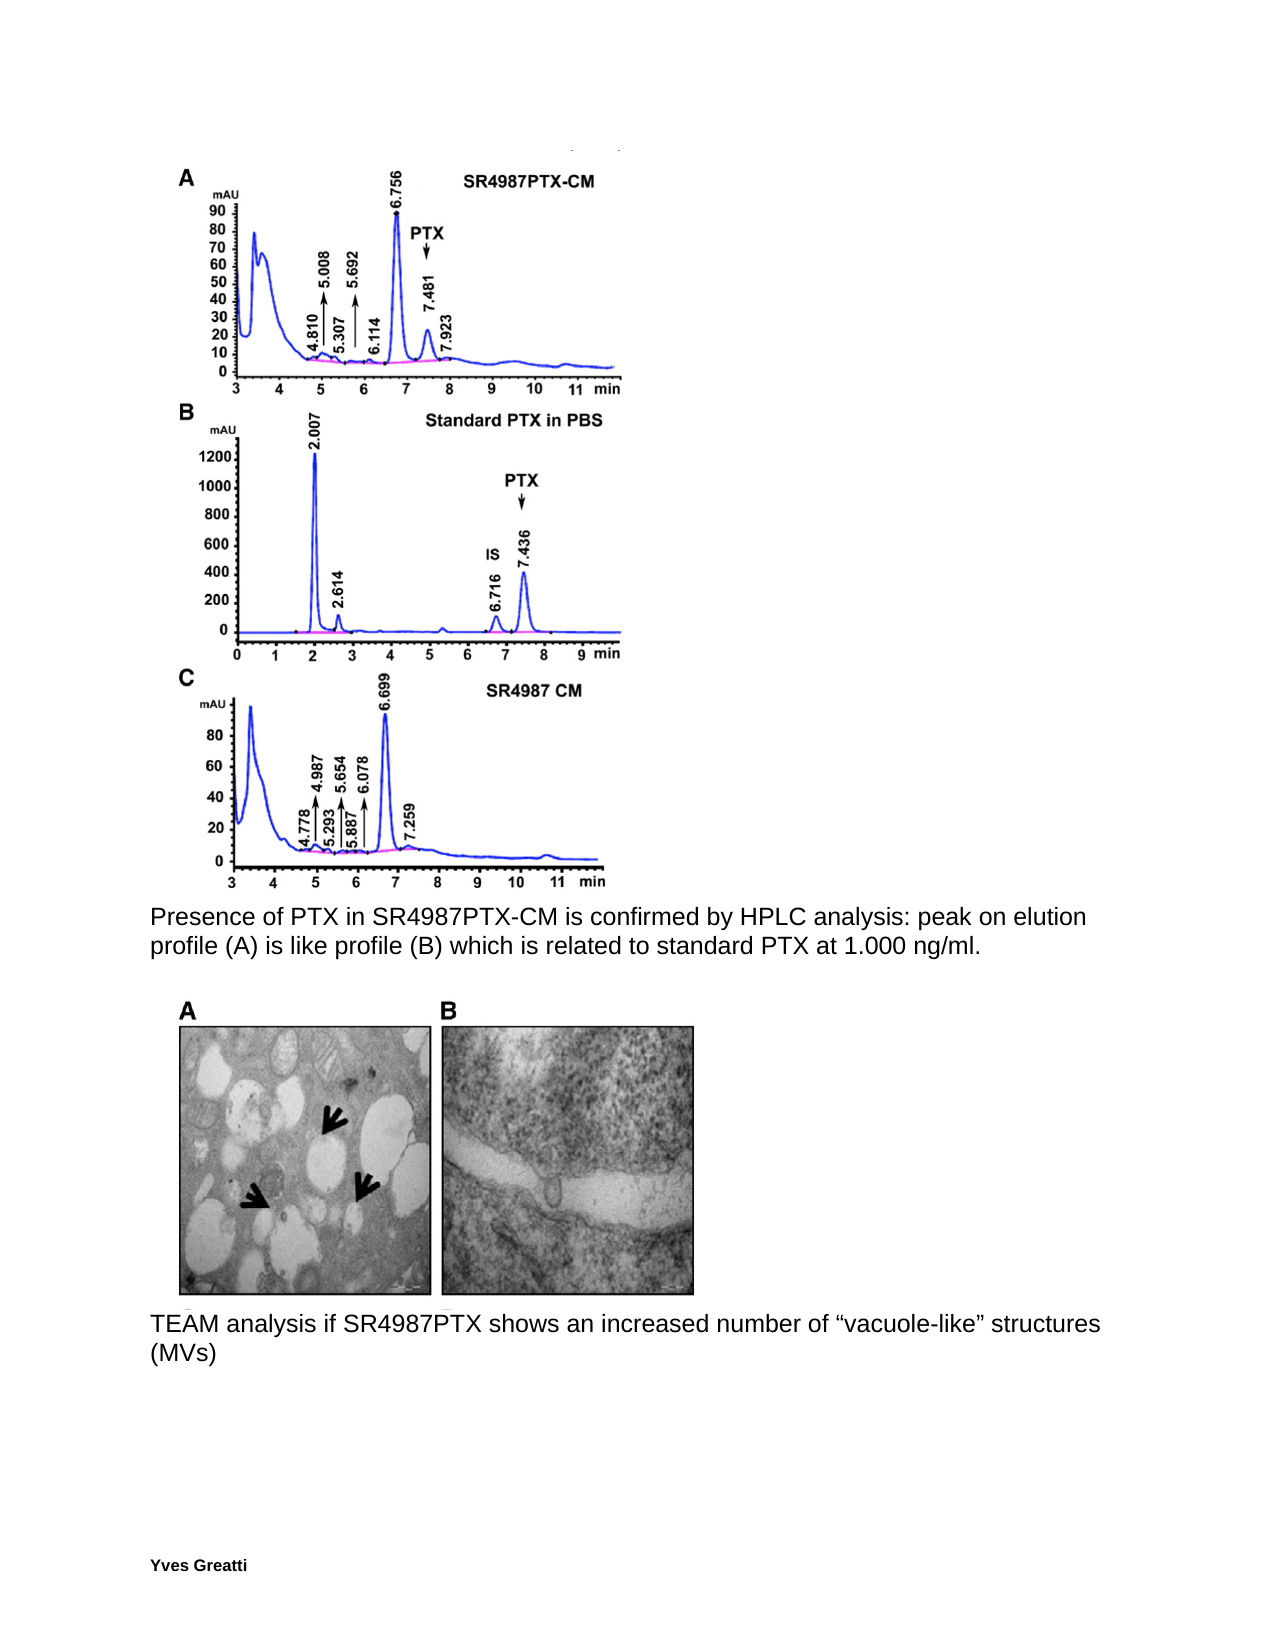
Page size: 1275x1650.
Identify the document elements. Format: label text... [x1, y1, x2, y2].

picture [150, 150, 644, 903]
picture [150, 988, 732, 1310]
text TEAM analysis if SR4987PTX shows an increased number of “vacuole-like” structures (MVs) [150, 1309, 1125, 1367]
text Presence of PTX in SR4987PTX-CM is confirmed by HPLC analysis: peak on elution profile (A) is like profile (B) which is related to standard PTX at 1.000 ng/ml. [150, 902, 1125, 960]
